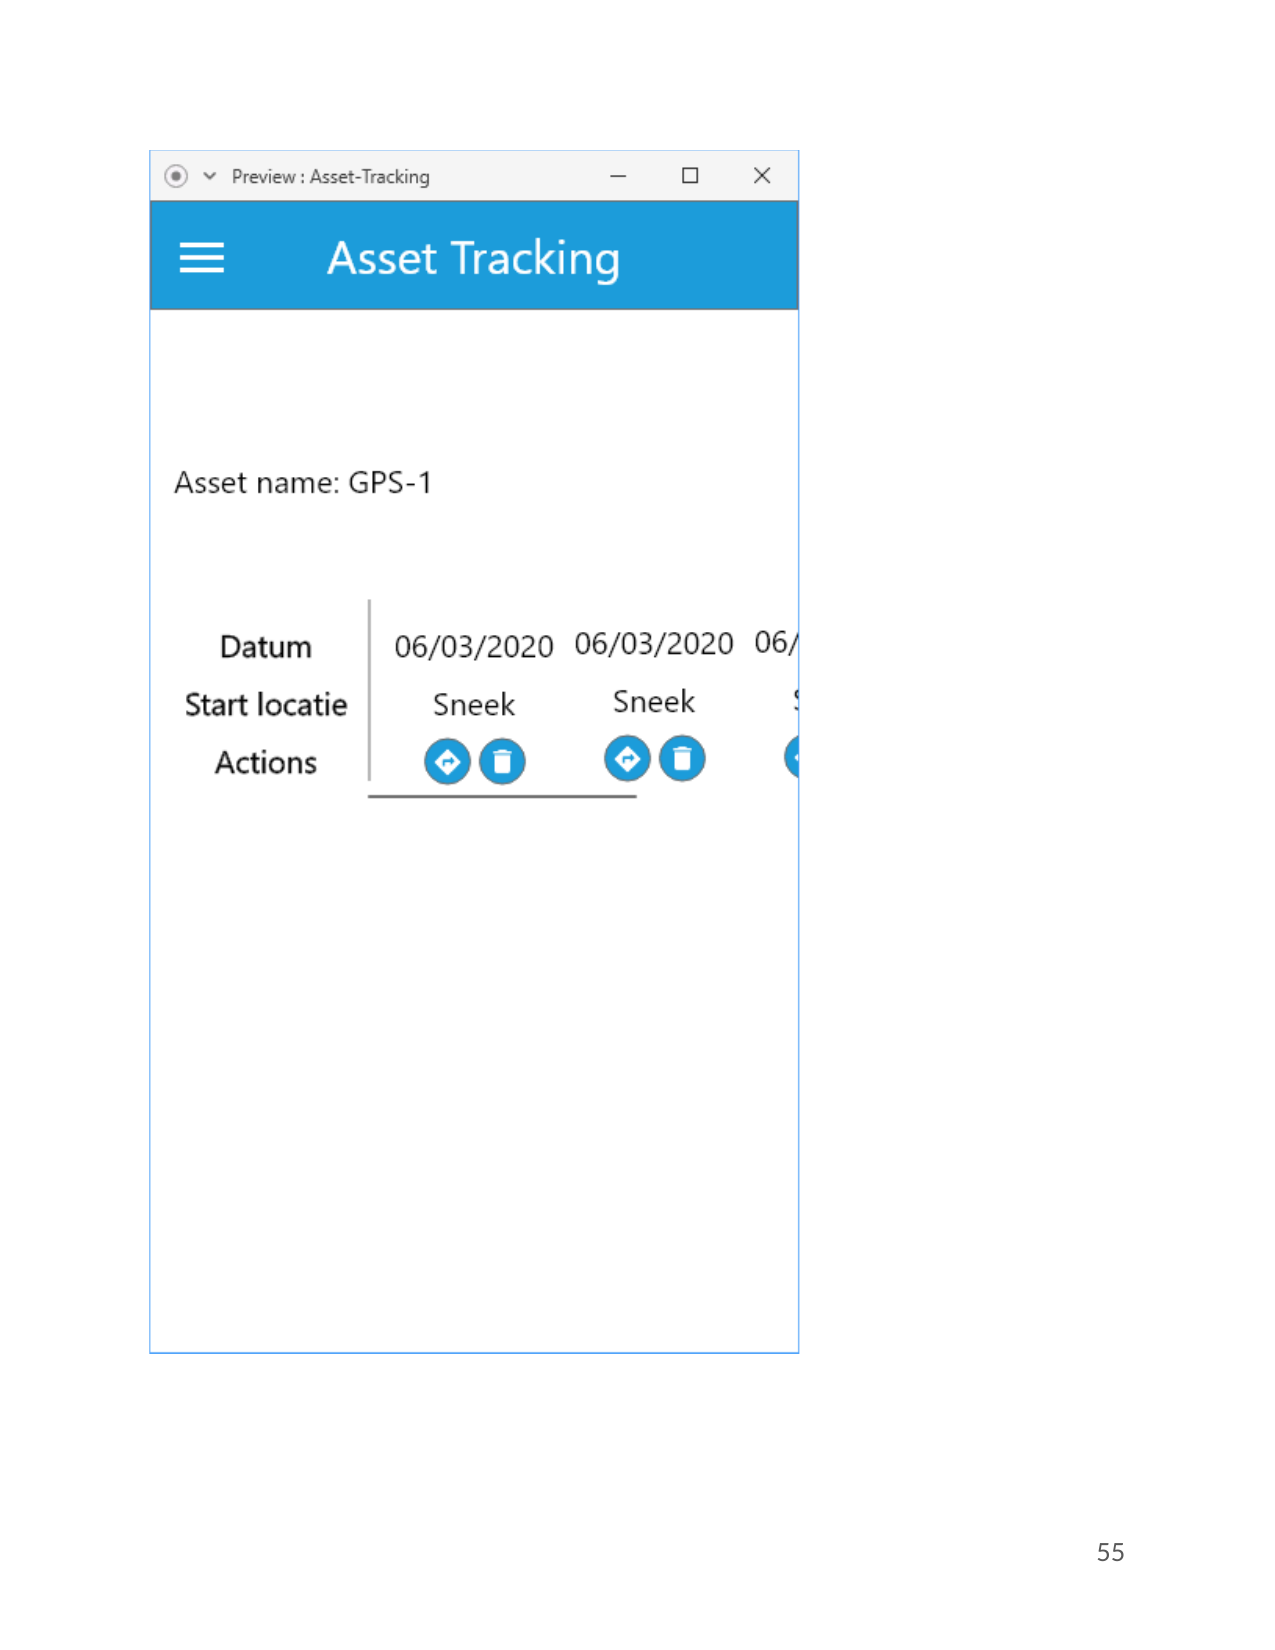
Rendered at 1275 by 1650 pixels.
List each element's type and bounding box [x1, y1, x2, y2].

picture [149, 150, 800, 1354]
